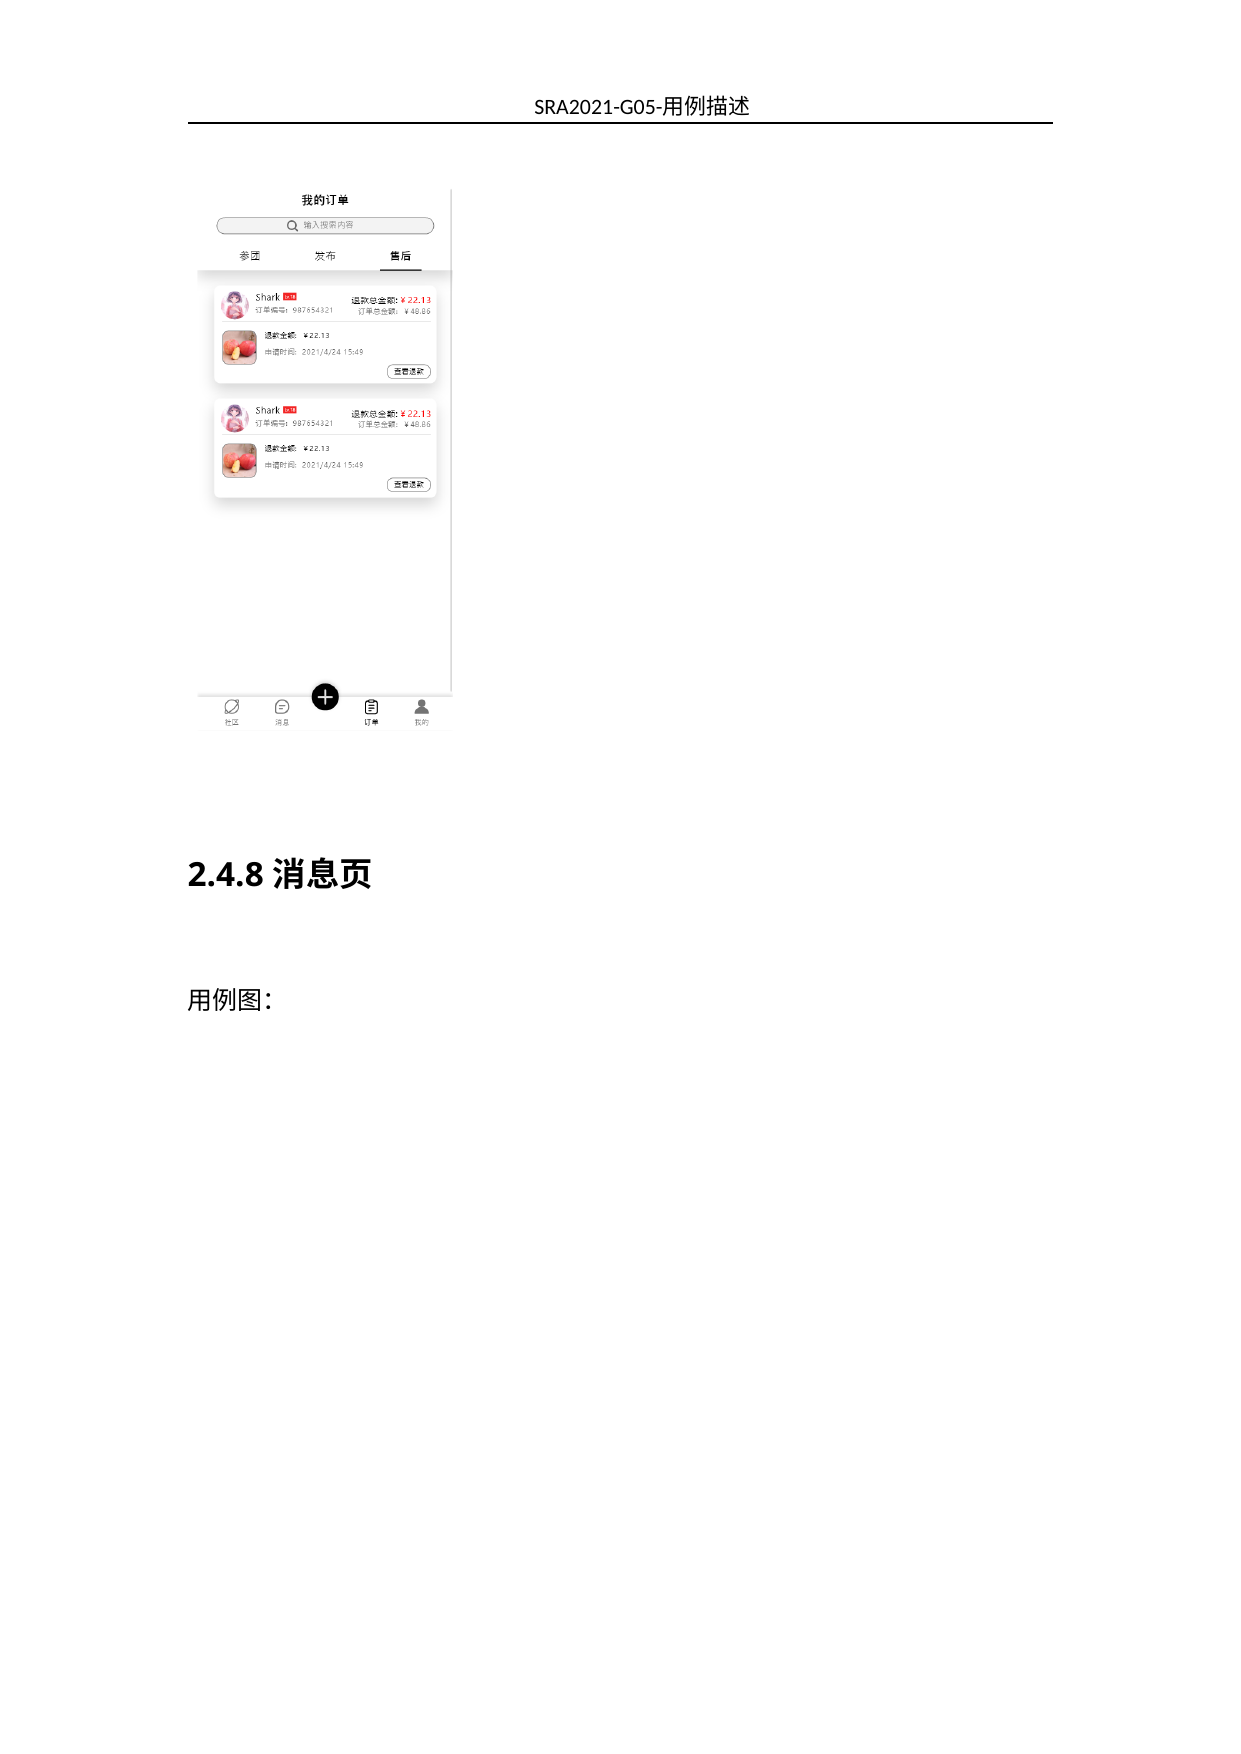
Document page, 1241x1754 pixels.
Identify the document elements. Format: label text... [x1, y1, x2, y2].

subtitle 2.4.8 消息页 [187, 839, 1053, 904]
text 用例图： [187, 966, 1053, 1031]
picture [197, 178, 453, 731]
